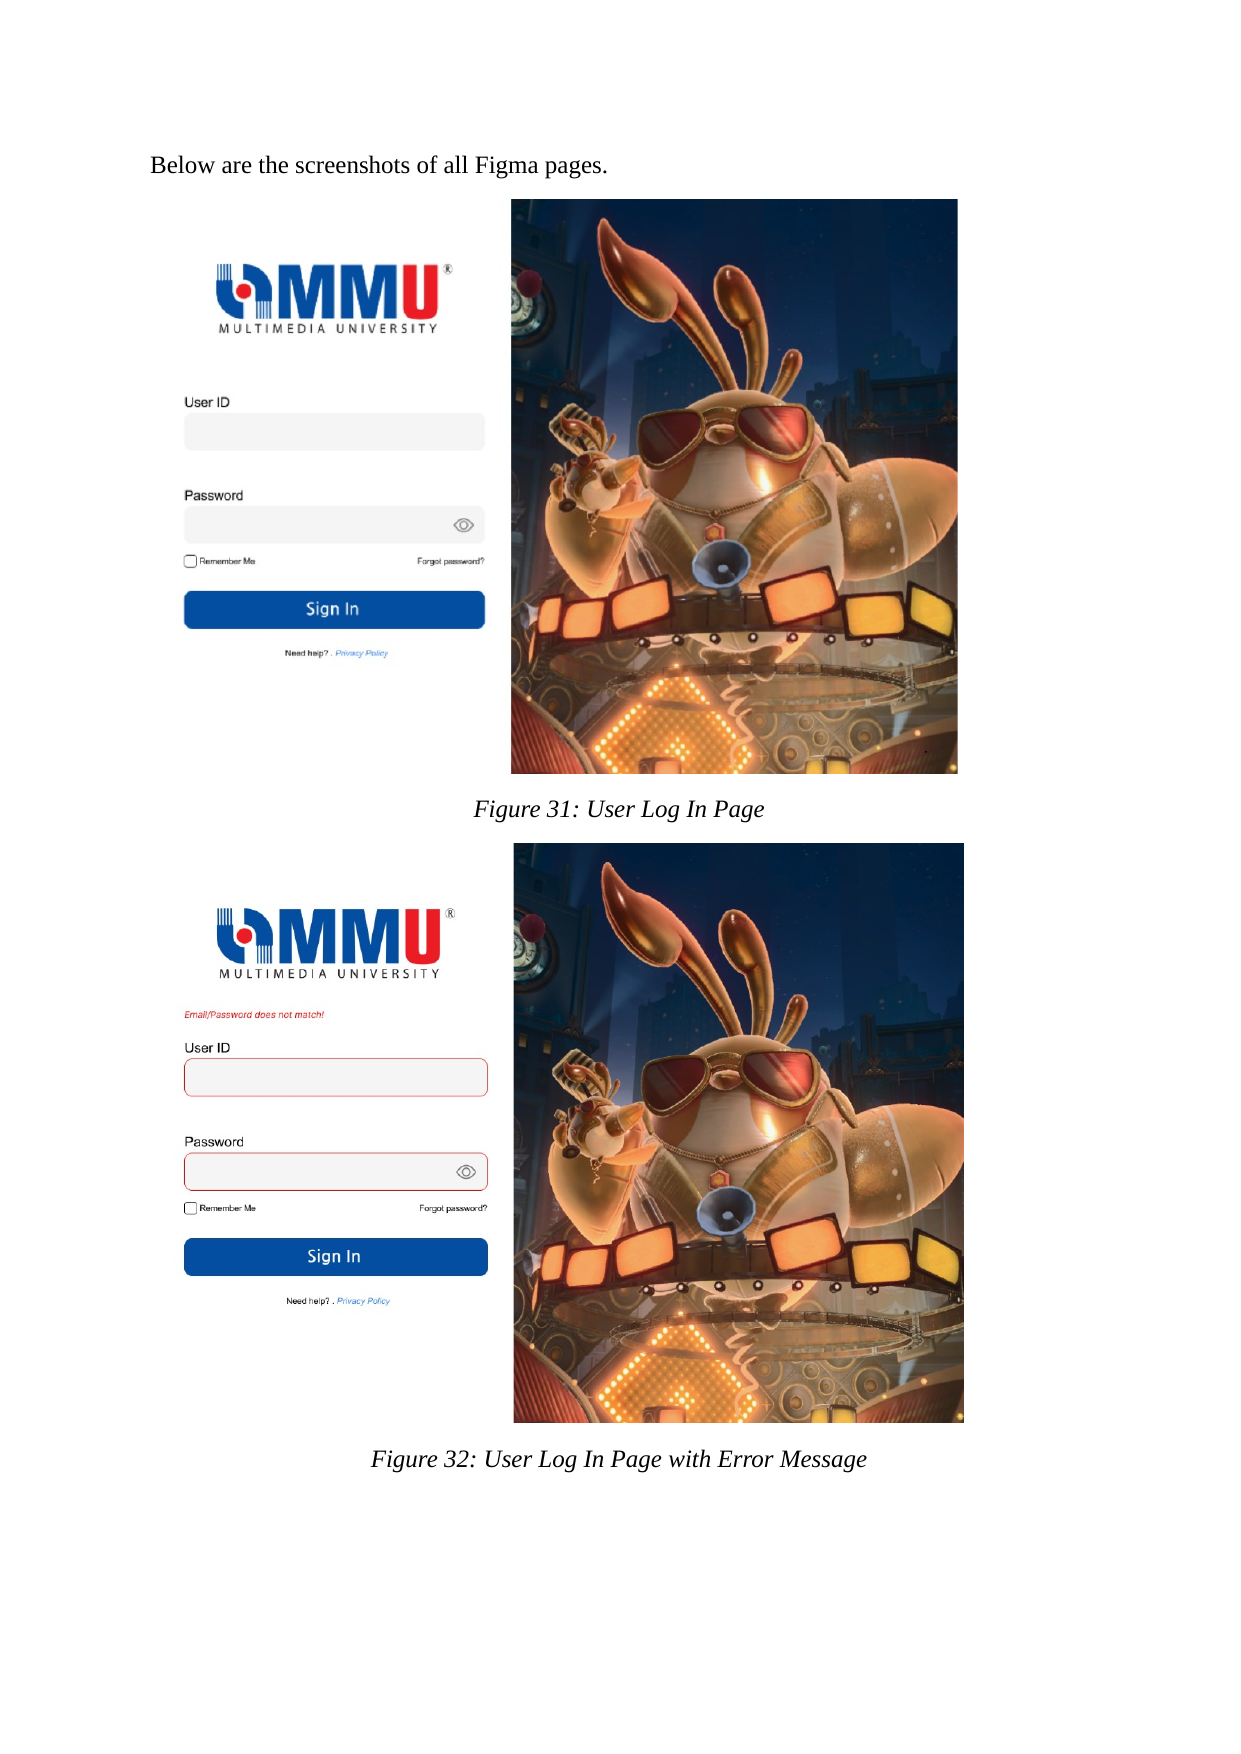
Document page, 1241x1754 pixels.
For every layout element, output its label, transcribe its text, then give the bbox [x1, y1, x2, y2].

text Figure 31: User Log In Page [150, 794, 1090, 823]
text Figure 32: User Log In Page with Error Message [150, 1444, 1090, 1472]
text Below are the screenshots of all Figma pages. [150, 150, 1090, 179]
picture [150, 199, 958, 774]
picture [150, 843, 964, 1423]
